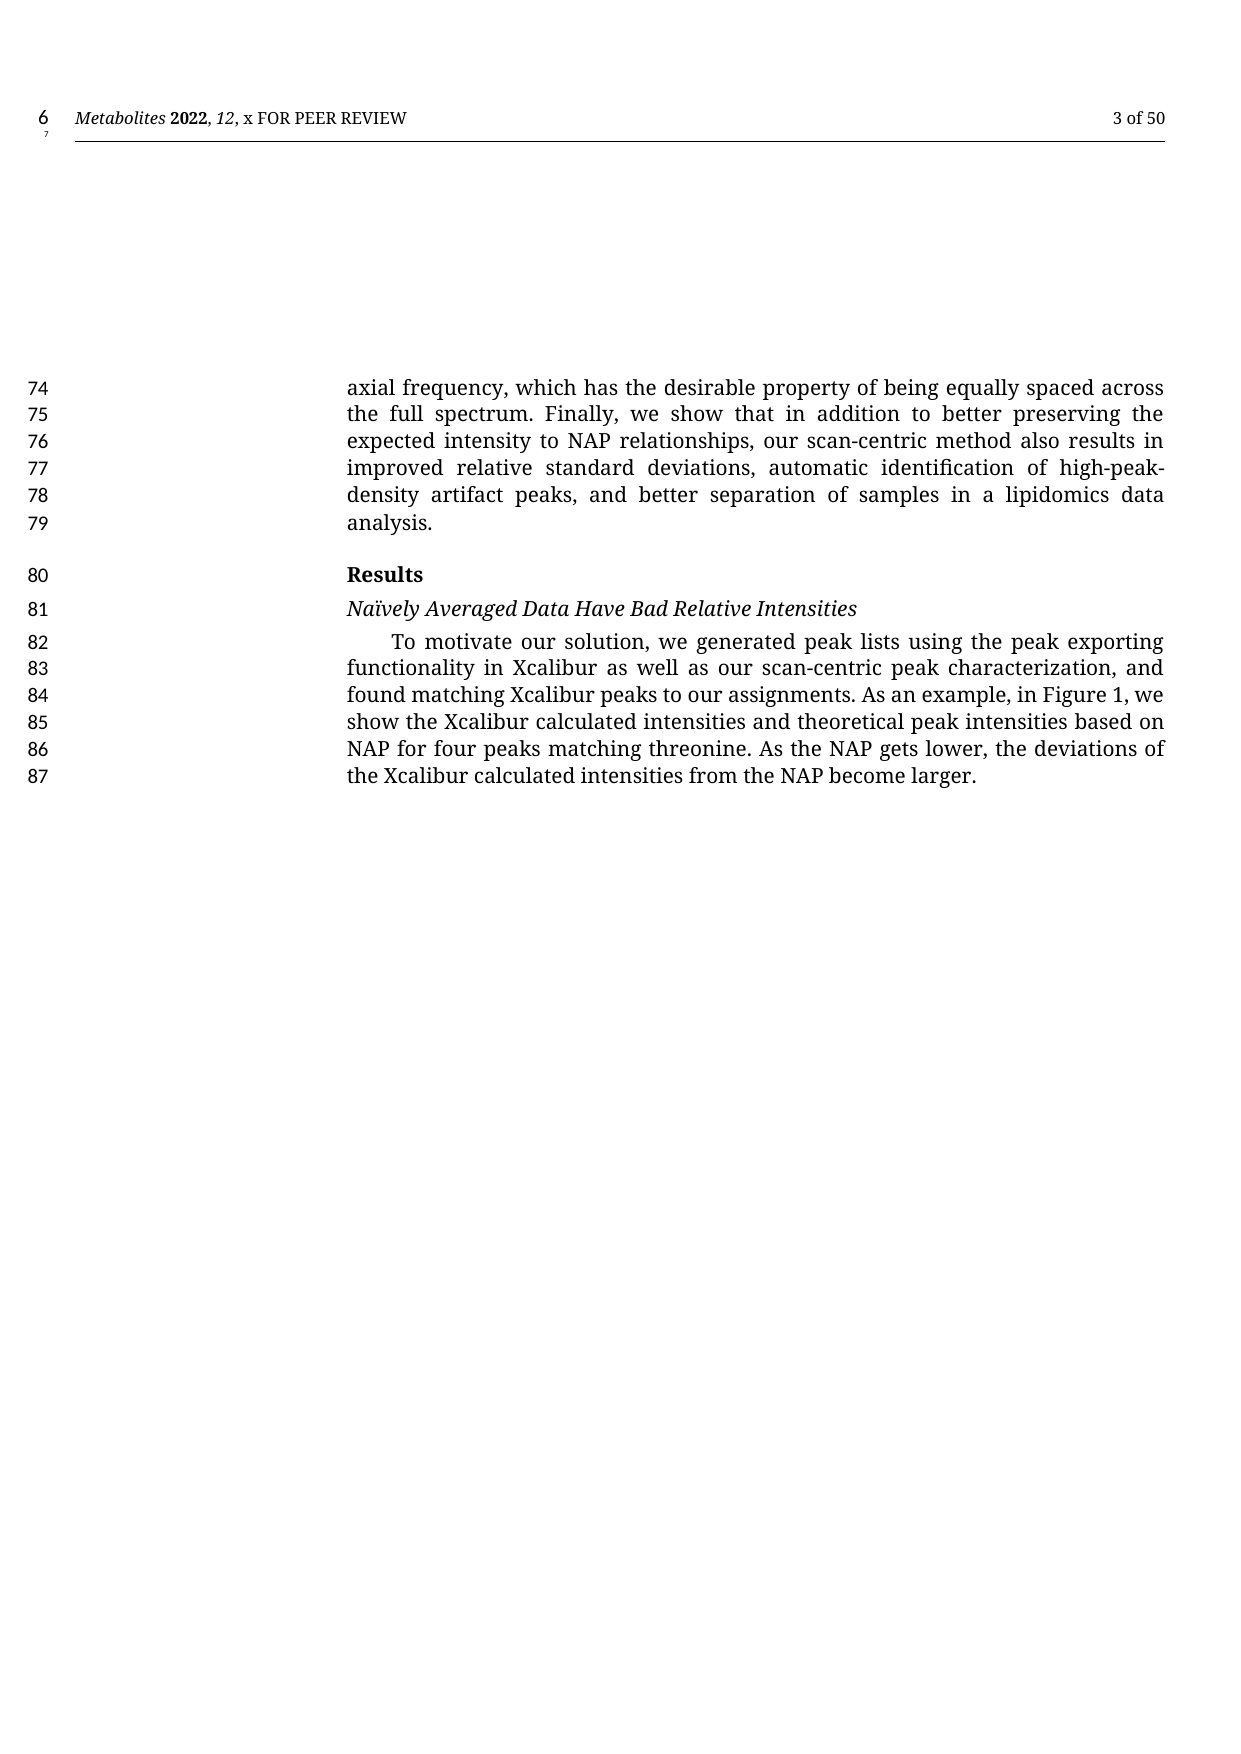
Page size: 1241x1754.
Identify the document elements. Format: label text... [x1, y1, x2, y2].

subtitle Results [347, 561, 1165, 588]
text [347, 374, 1165, 536]
text To motivate our solution, we generated peak lists using the peak exporting functionality in Xcalibur as well as our scan-centric peak characterization, and found matching Xcalibur peaks to our assignments. As an example, in Figure 1, we show the Xcalibur calculated intensities and theoretical peak intensities based on NAP for four peaks matching threonine. As the NAP gets lower, the deviations of the Xcalibur calculated intensities from the NAP become larger. [347, 628, 1165, 790]
subtitle Naïvely Averaged Data Have Bad Relative Intensities [347, 594, 1165, 621]
